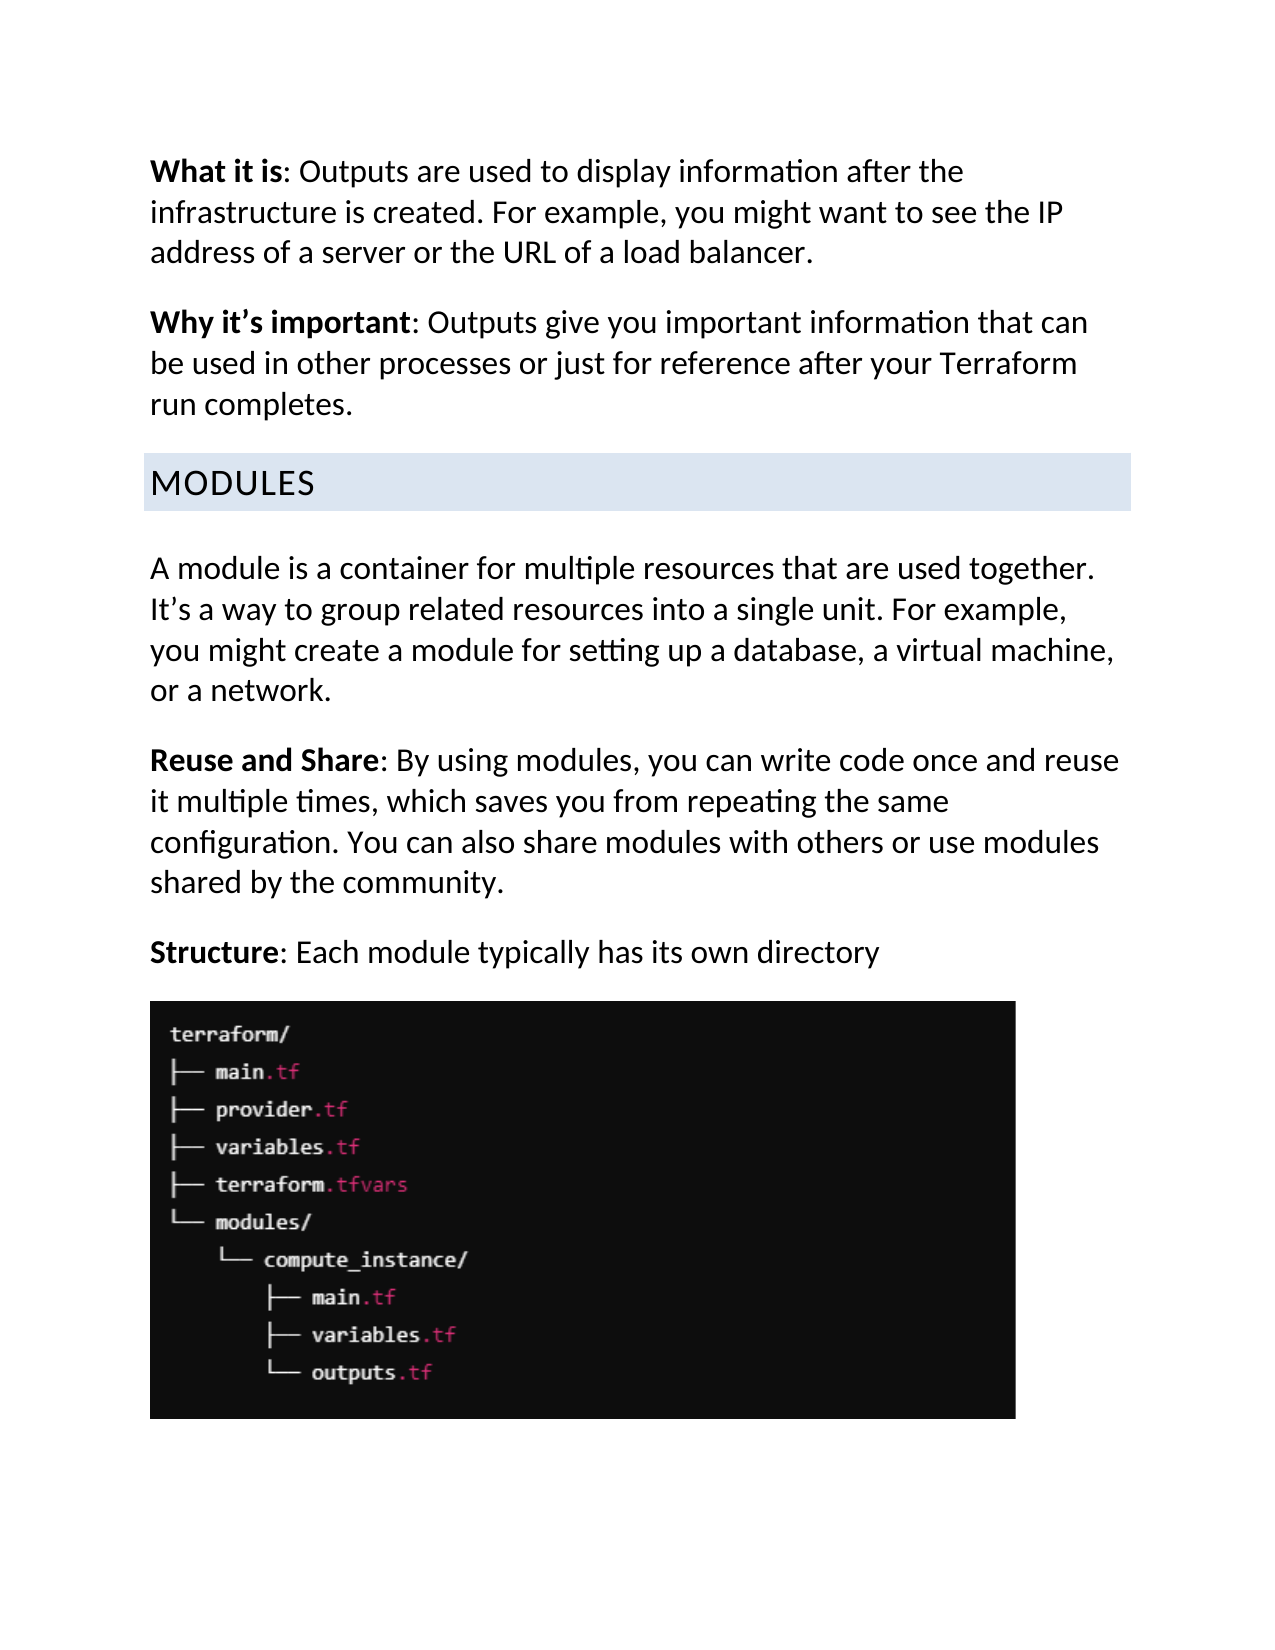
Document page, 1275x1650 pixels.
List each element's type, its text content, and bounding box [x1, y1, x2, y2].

text What it is: Outputs are used to display information after the infrastructure is created. For example, you might want to see the IP address of a server or the URL of a load balancer. [150, 150, 1125, 272]
text Structure: Each module typically has its own directory [150, 931, 1125, 972]
text A module is a container for multiple resources that are used together. It’s a way to group related resources into a single unit. For example, you might create a module for setting up a database, a virtual machine, or a network. [150, 547, 1125, 710]
subtitle Modules [150, 459, 1125, 505]
text Why it’s important: Outputs give you important information that can be used in other processes or just for reference after your Terraform run completes. [150, 301, 1125, 423]
picture [150, 1001, 1016, 1419]
text Reuse and Share: By using modules, you can write code once and reuse it multiple times, which saves you from repeating the same configuration. You can also share modules with others or use modules shared by the community. [150, 739, 1125, 902]
